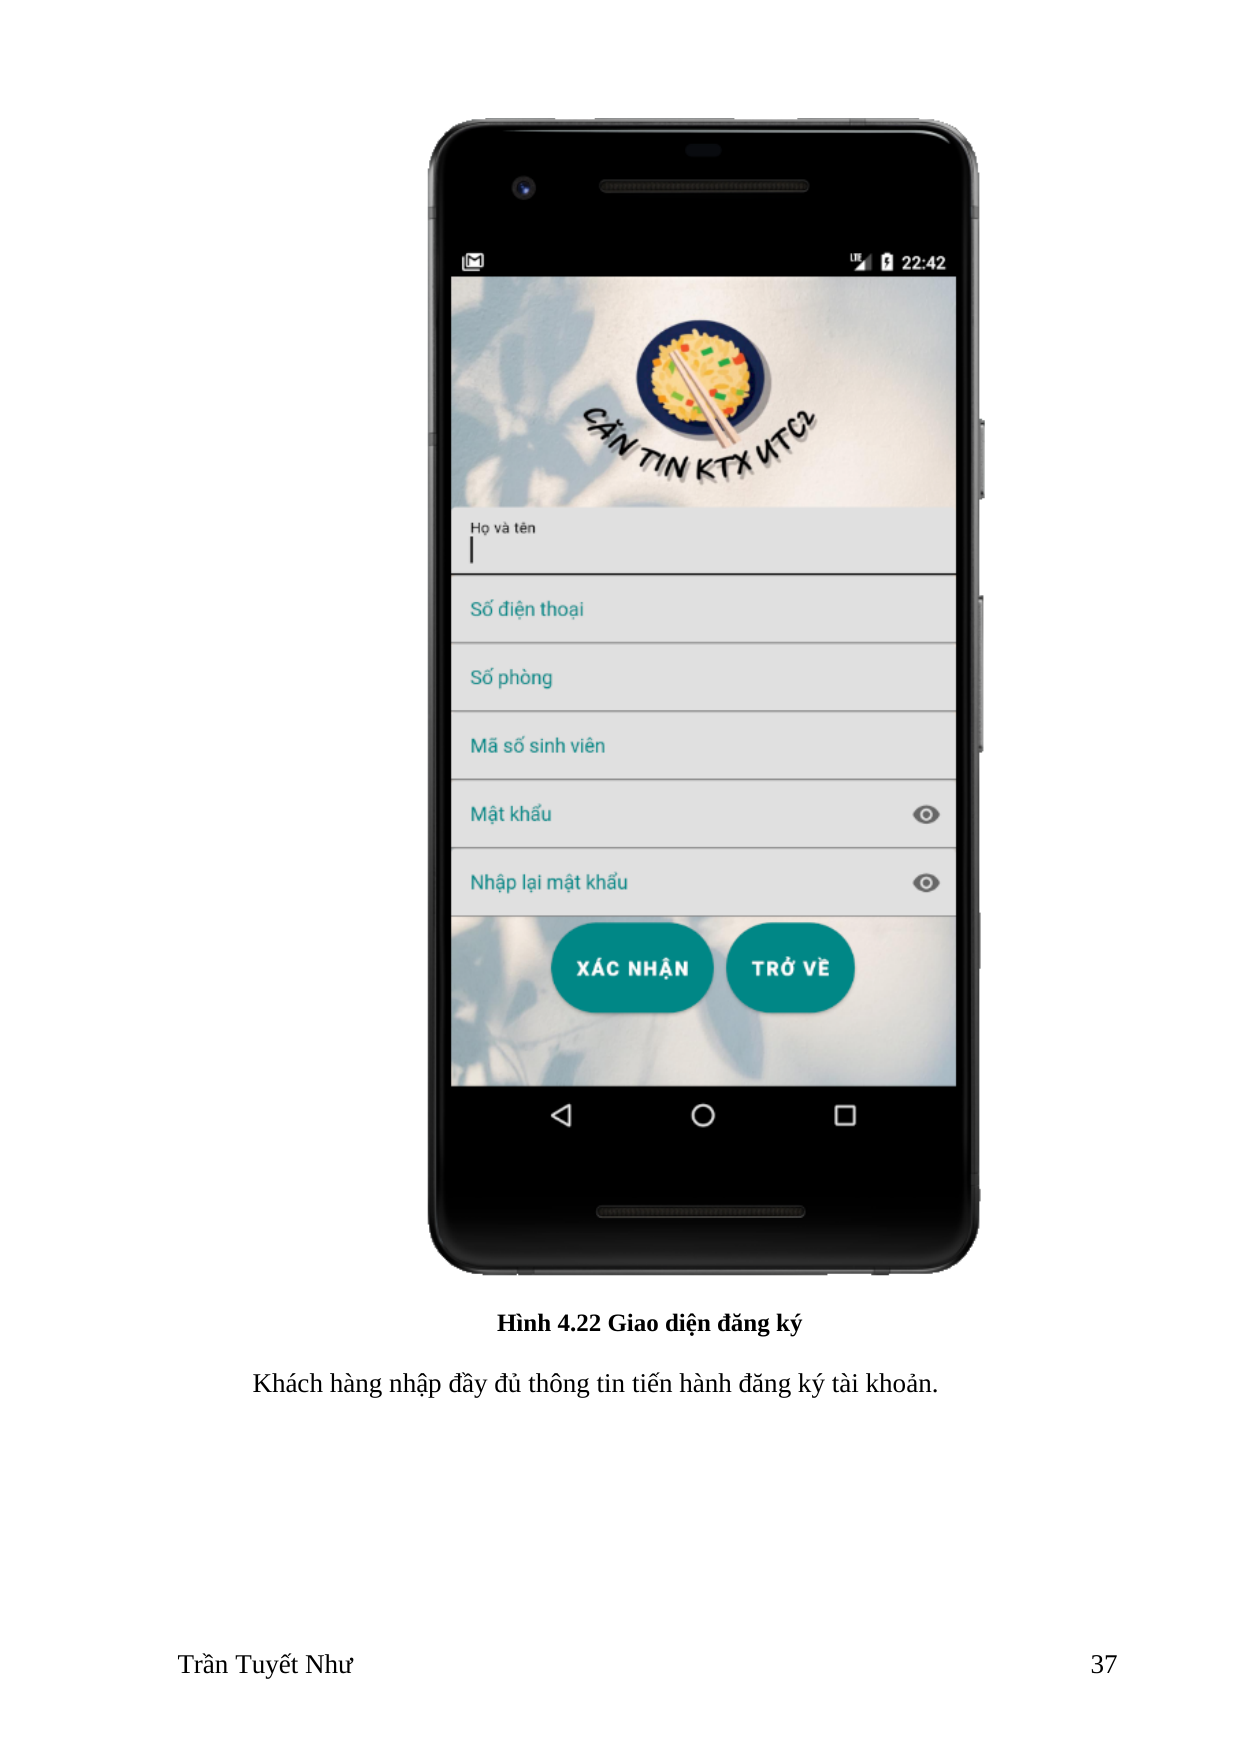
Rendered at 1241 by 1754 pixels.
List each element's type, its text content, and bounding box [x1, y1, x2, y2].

text Khách hàng nhập đầy đủ thông tin tiến hành đăng ký tài khoản. [177, 1367, 1122, 1398]
picture [387, 118, 988, 1300]
